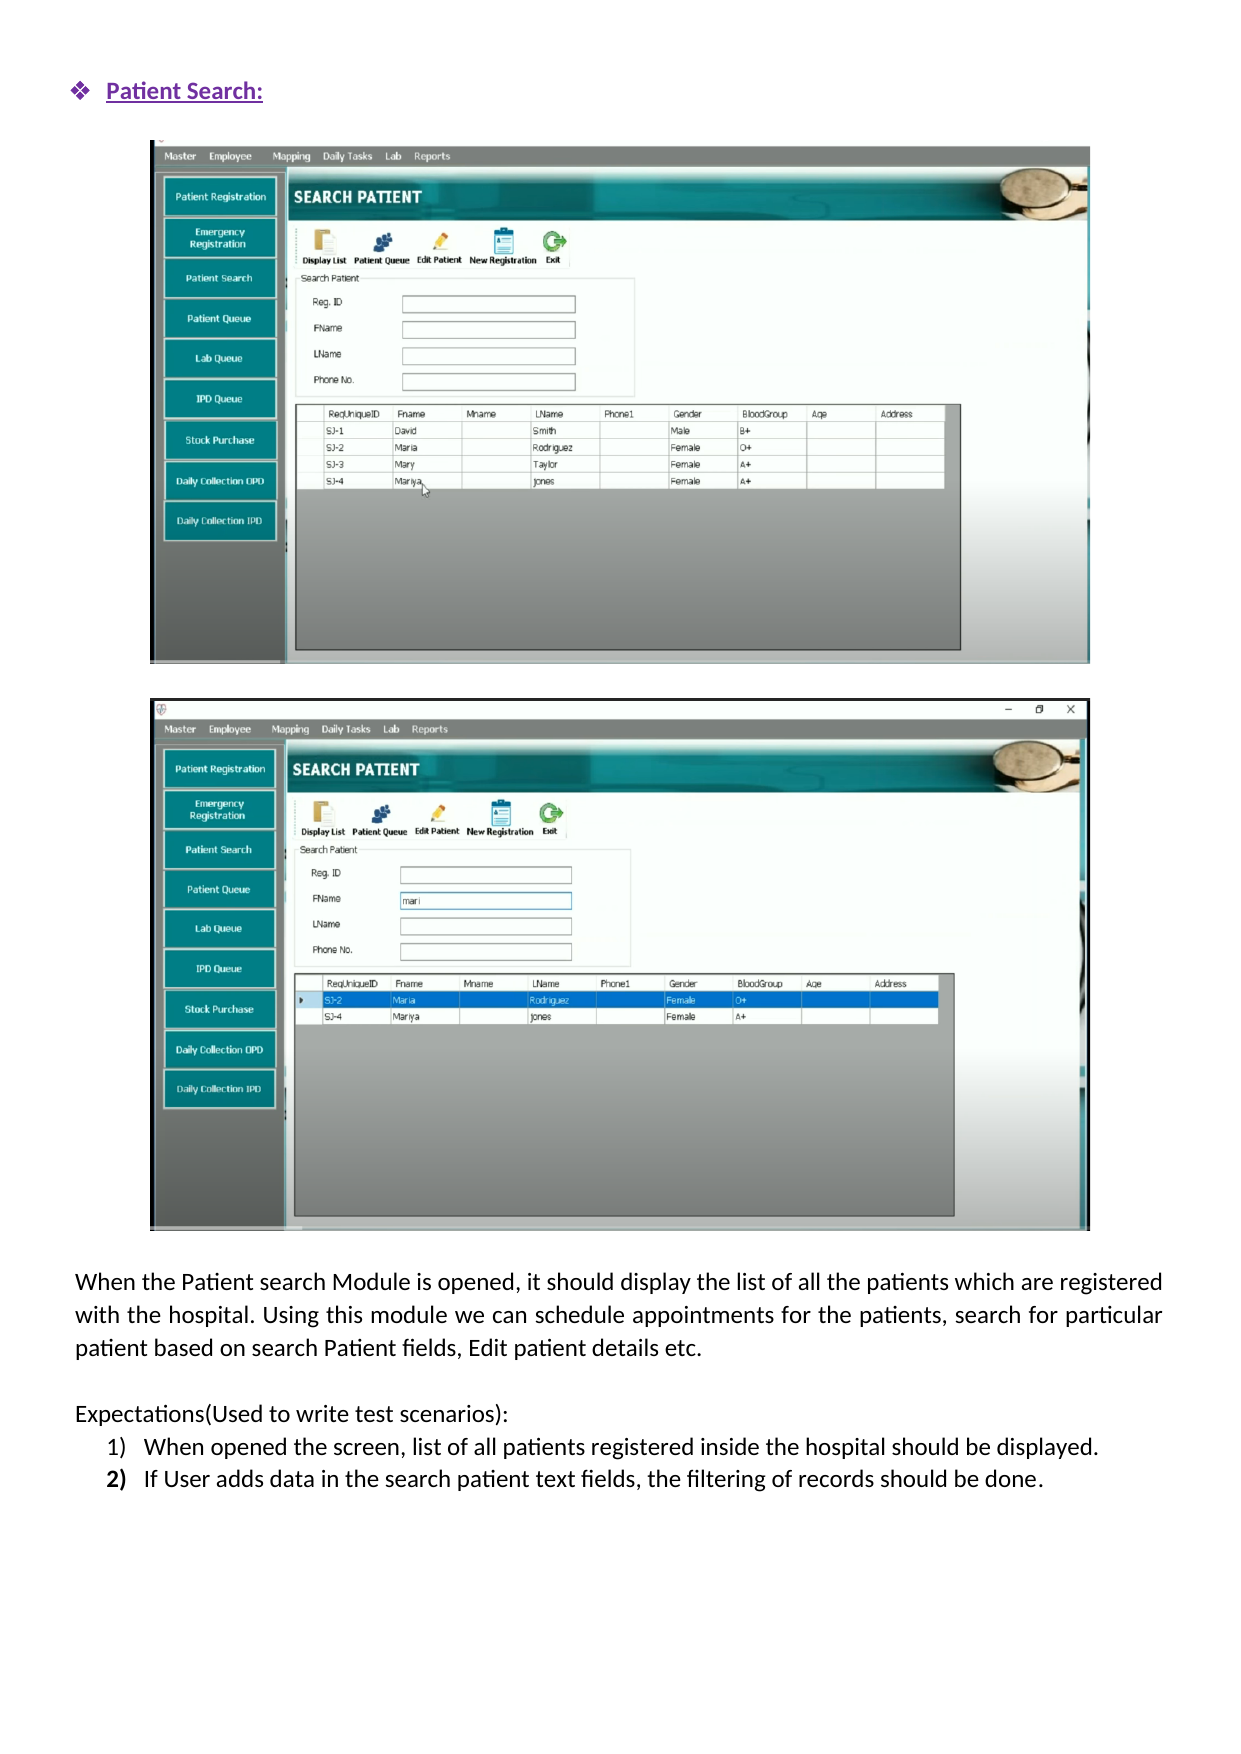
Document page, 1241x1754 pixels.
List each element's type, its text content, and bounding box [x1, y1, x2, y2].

list When opened the screen, list of all patients registered inside the hospital should be displayed. [106, 1431, 1165, 1461]
list Patient Search: [69, 75, 1165, 106]
picture [150, 140, 1091, 664]
list When the Patient search Module is opened, it should display the list of all the patients which are registered with the hospital. Using this module we can schedule appointments for the patients, search for particular patient based on search Patient fields, Edit patient details etc. [75, 1266, 1165, 1362]
picture [150, 698, 1091, 1231]
list Expectations(Used to write test scenarios): [75, 1398, 1165, 1428]
list If User adds data in the search patient text fields, the filtering of records should be done. [106, 1463, 1165, 1494]
